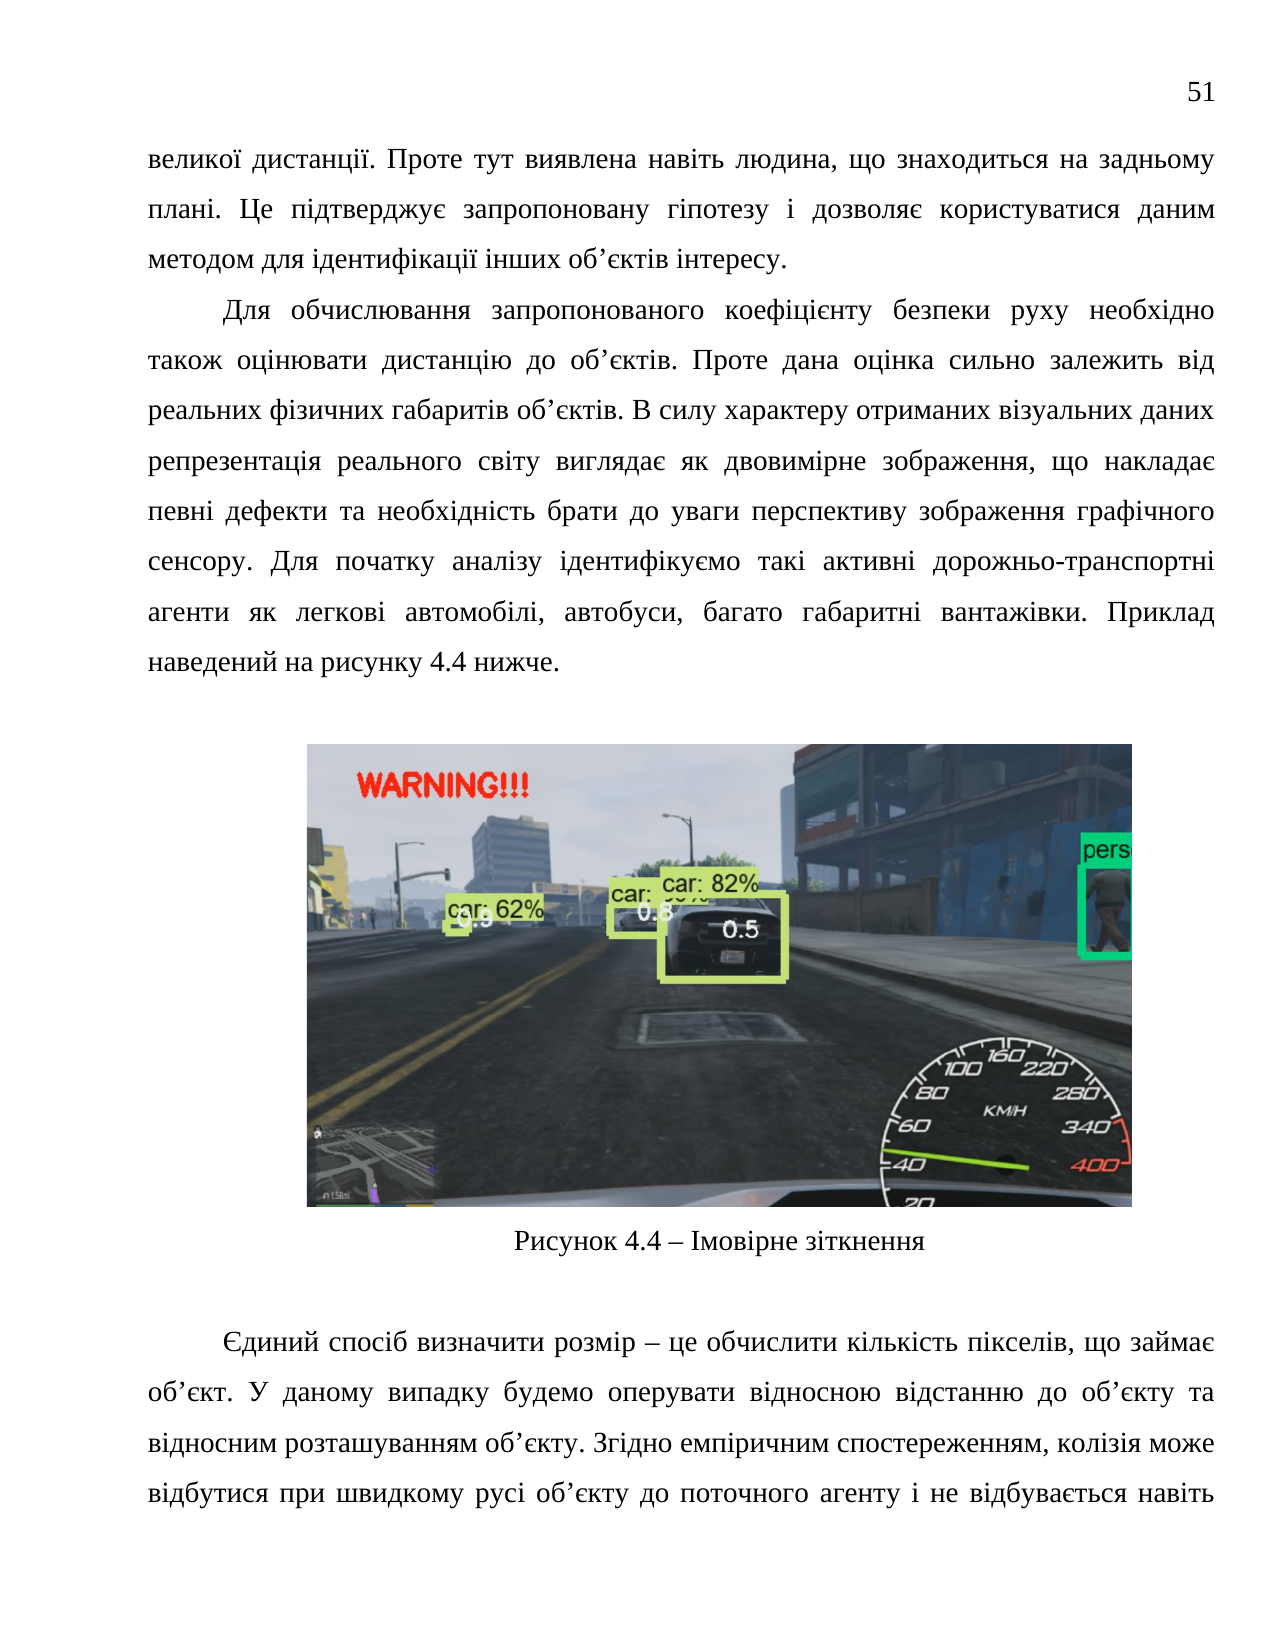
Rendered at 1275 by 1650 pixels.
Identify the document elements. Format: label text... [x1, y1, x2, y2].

text Рисунок 4.4 – Імовірне зіткнення [148, 1223, 1216, 1257]
text Для обчислювання запропонованого коефіцієнту безпеки руху необхідно також оцінювати дистанцію до об’єктів. Проте дана оцінка сильно залежить від реальних фізичних габаритів об’єктів. В силу характеру отриманих візуальних даних репрезентація реального світу виглядає як двовимірне зображення, що накладає певні дефекти та необхідність брати до уваги перспективу зображення графічного сенсору. Для початку аналізу ідентифікуємо такі активні дорожньо-транспортні агенти як легкові автомобілі, автобуси, багато габаритні вантажівки. Приклад наведений на рисунку 4.4 нижче. [148, 292, 1216, 678]
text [148, 1324, 1216, 1509]
picture [306, 744, 1132, 1207]
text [148, 141, 1216, 275]
